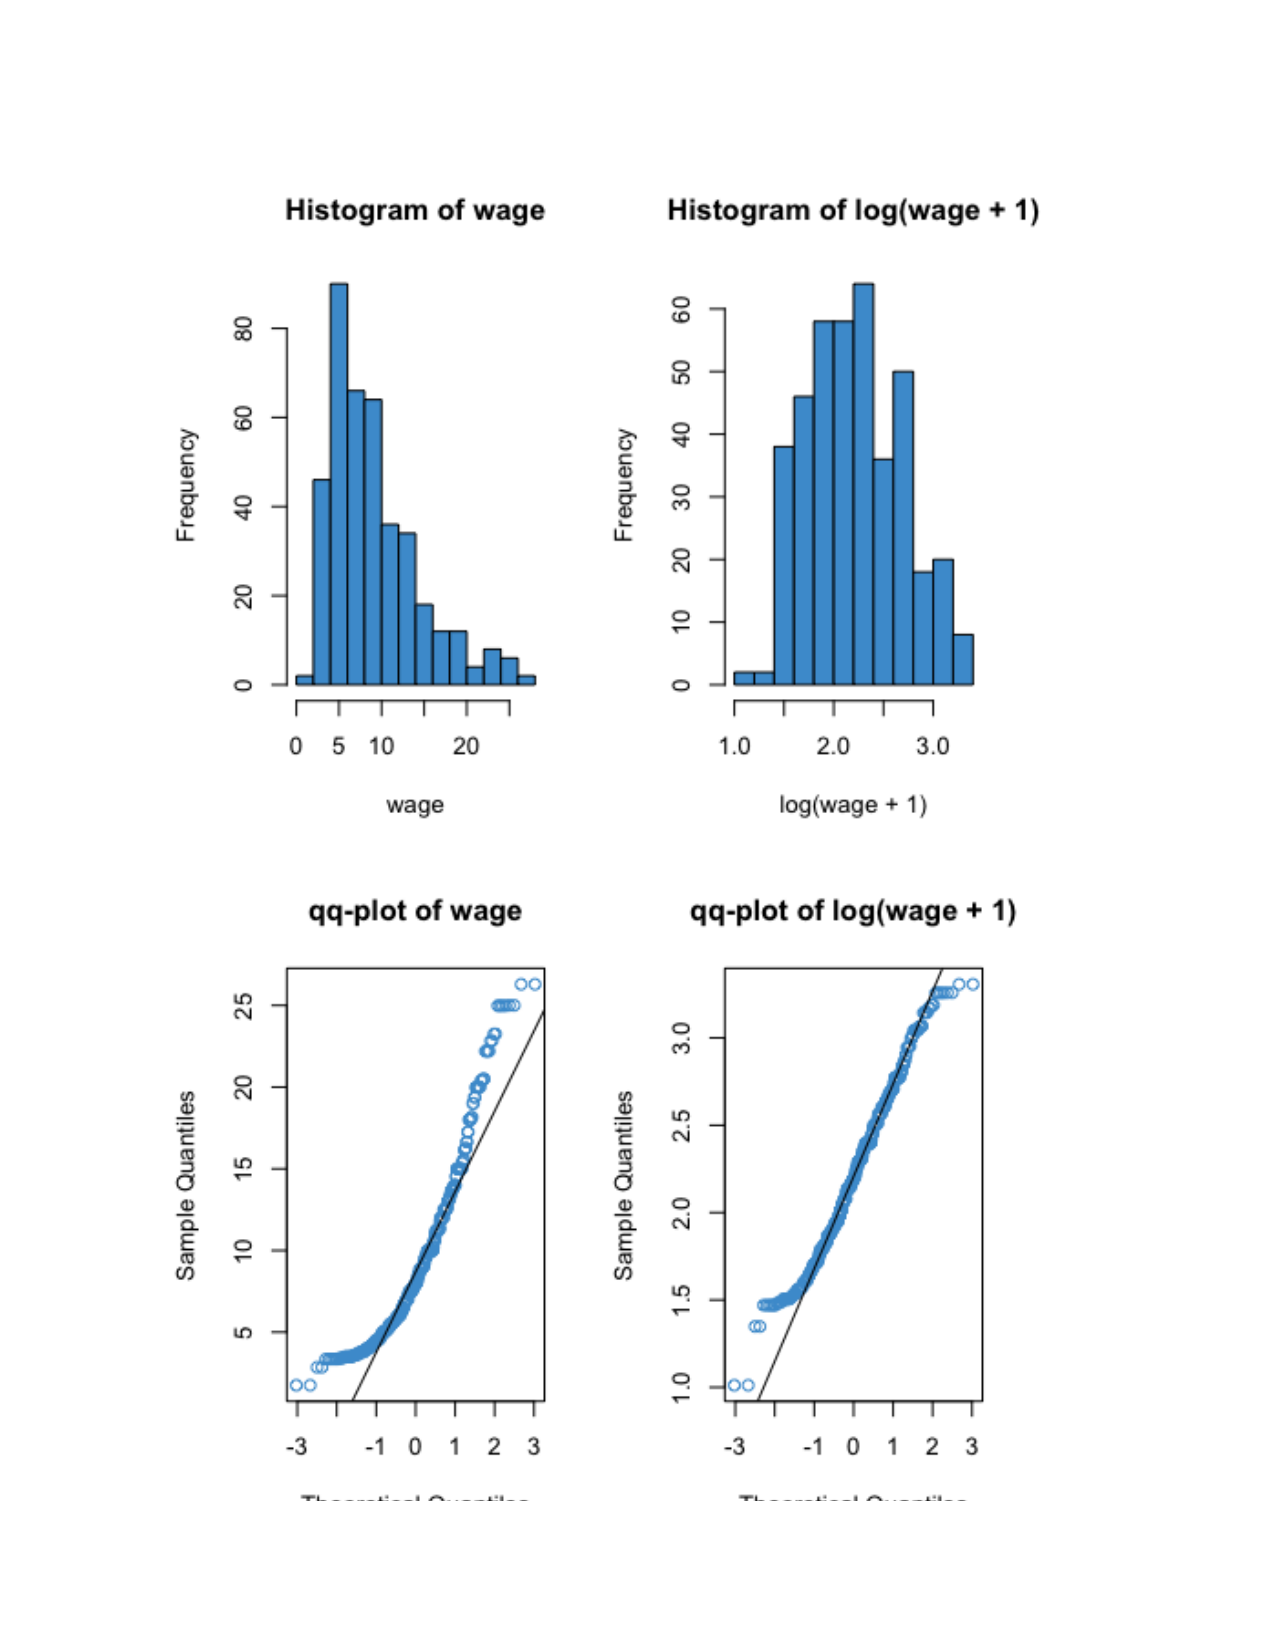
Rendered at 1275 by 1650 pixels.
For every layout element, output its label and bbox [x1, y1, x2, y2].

picture [168, 150, 1044, 1501]
